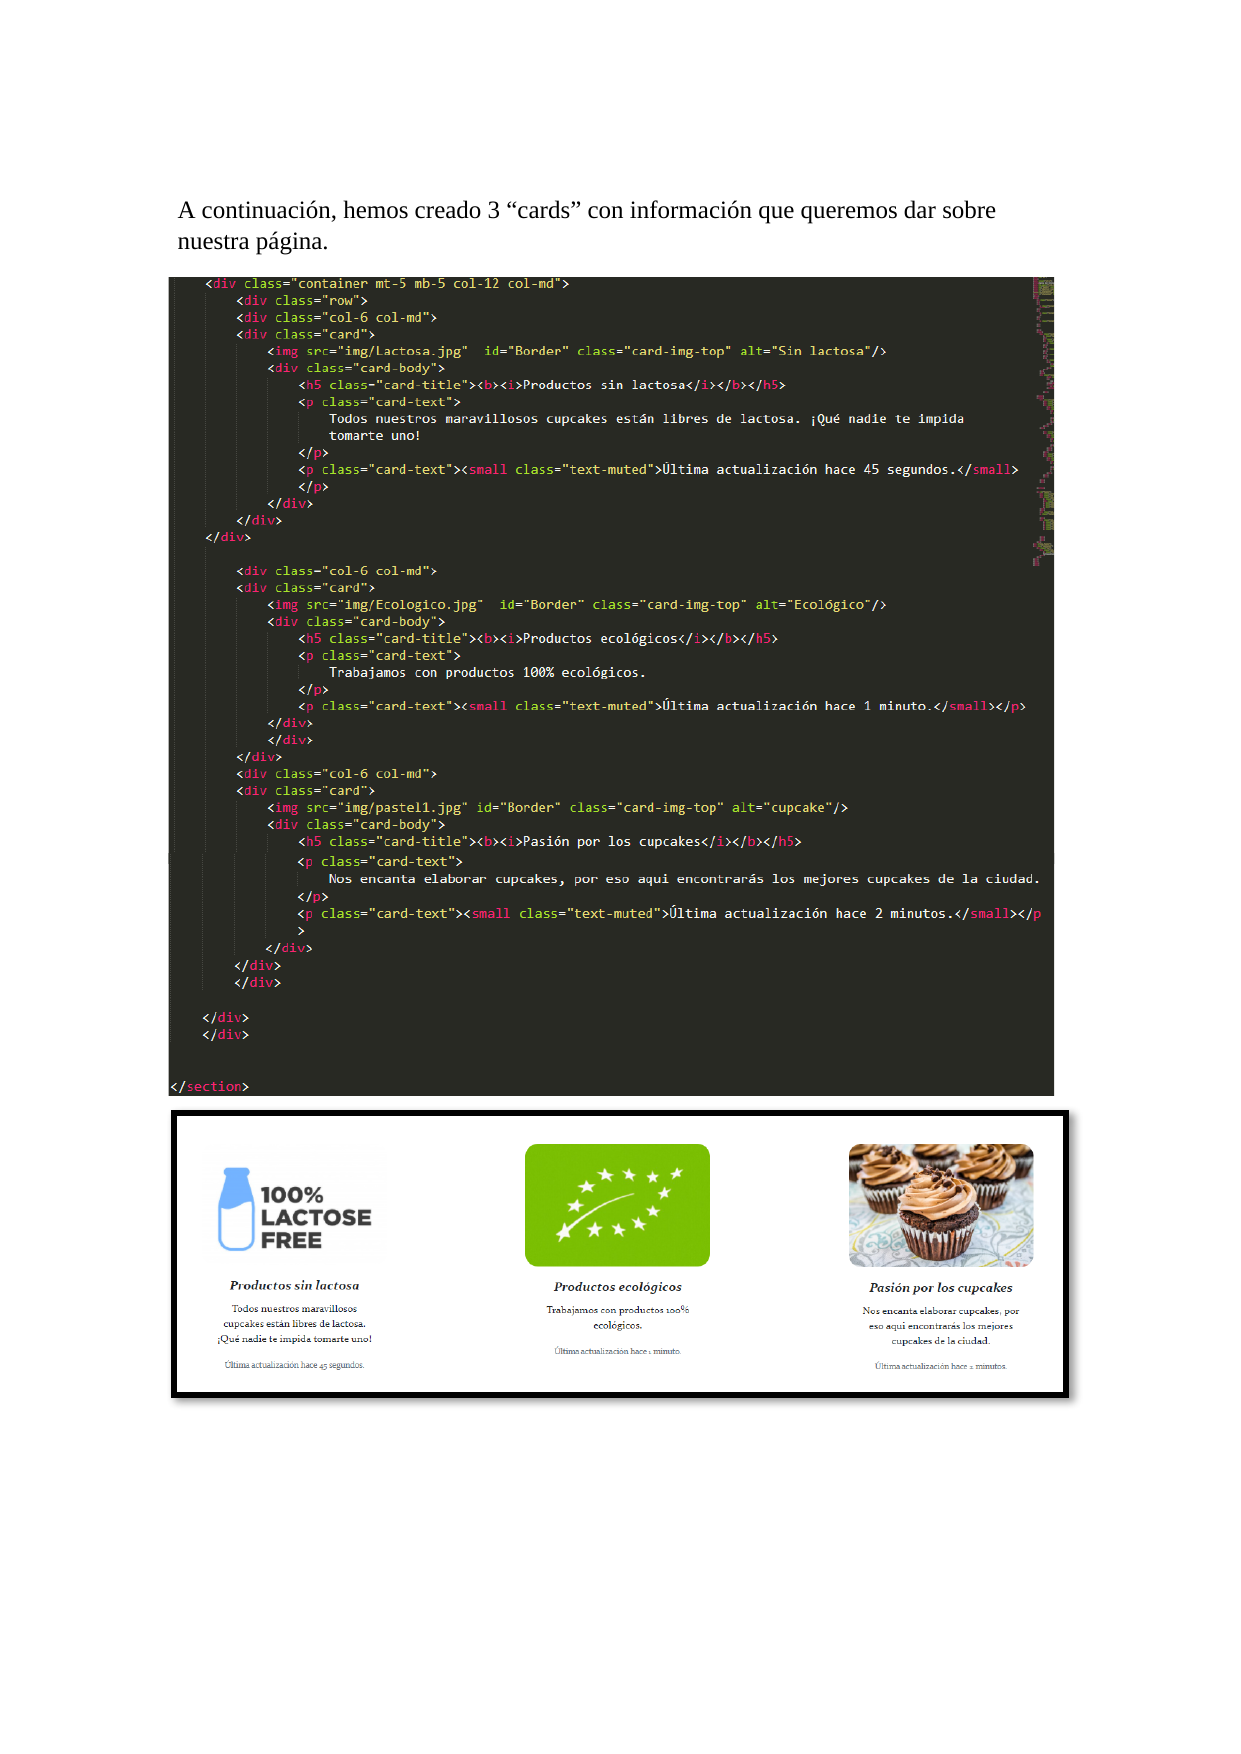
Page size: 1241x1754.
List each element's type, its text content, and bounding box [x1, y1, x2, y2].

picture [177, 1116, 1063, 1392]
picture [168, 277, 1055, 1096]
text A continuación, hemos creado 3 “cards” con información que queremos dar sobre nuestra página. [177, 195, 1063, 255]
